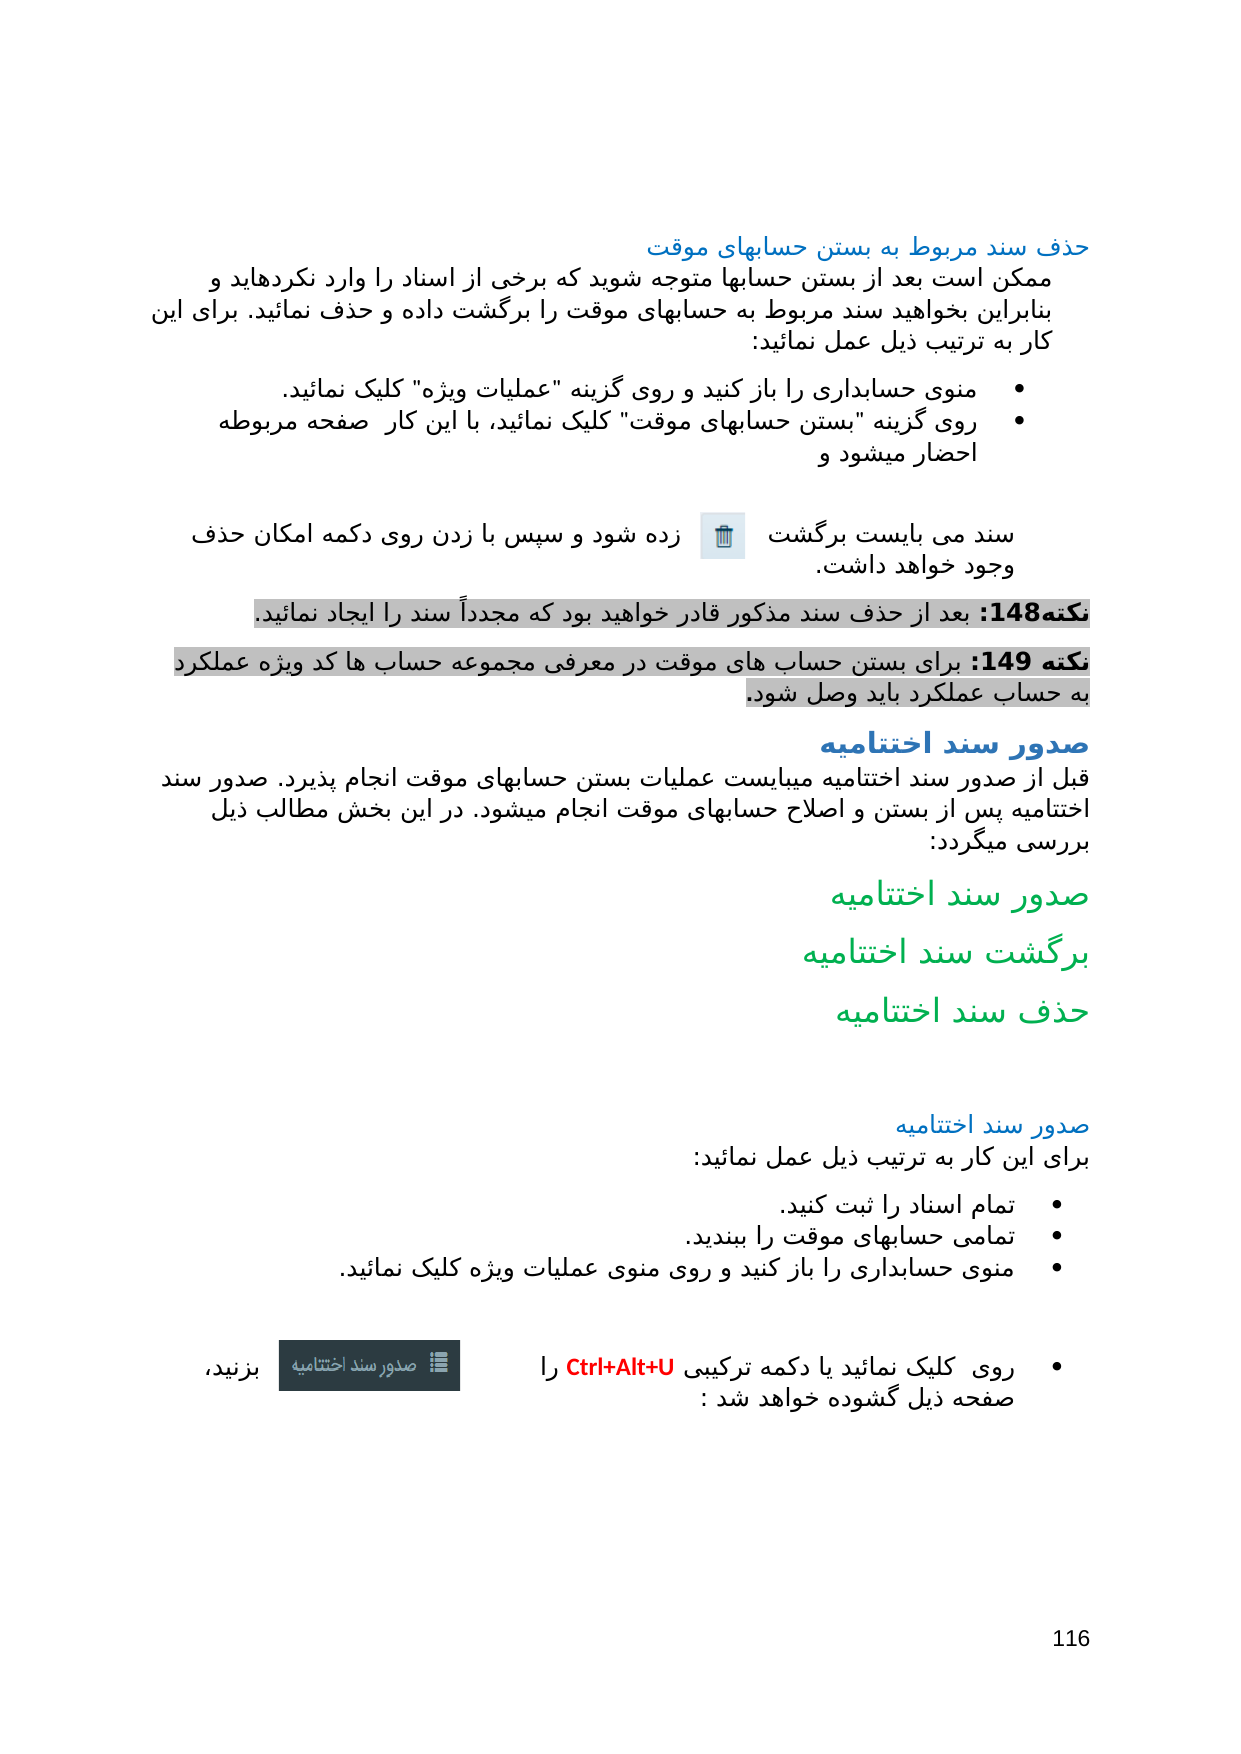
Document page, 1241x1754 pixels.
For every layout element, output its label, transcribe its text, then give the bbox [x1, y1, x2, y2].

picture [700, 512, 746, 559]
text قبل از صدور سند اختتامیه میبایست عملیات بستن حسابهای موقت انجام پذیرد. صدور سند اختتامیه پس از بستن و اصلاح حسابهای موقت انجام میشود. در این بخش مطالب ذیل بررسی میگردد: [150, 763, 1090, 855]
text نکته148: بعد از حذف سند مذکور قادر خواهید بود که مجدداً سند را ایجاد نمائید. [150, 598, 466, 628]
subtitle صدور سند اختتامیه [150, 1110, 1090, 1139]
list روی گزینه "بستن حسابهای موقت" کلیک نمائید، با این کار صفحه مربوطه احضار میشود و [150, 406, 1015, 467]
text حذف سند اختتامیه [150, 991, 1090, 1030]
list منوی حسابداری را باز کنید و روی گزینه "عملیات ویژه" کلیک نمائید. [150, 374, 1015, 404]
text ممکن است بعد از بستن حسابها متوجه شوید که برخی از اسناد را وارد نکردهاید و بنابراین بخواهید سند مربوط به حسابهای موقت را برگشت داده و حذف نمائید. برای این کار به ترتیب ذیل عمل نمائید: [150, 263, 1053, 355]
picture [278, 1340, 461, 1391]
text برگشت سند اختتامیه [150, 933, 1090, 972]
text سند می بایست برگشت زده شود و سپس با زدن روی دکمه امکان حذف وجود خواهد داشت. [150, 519, 1015, 579]
subtitle حذف سند مربوط به بستن حسابهای موقت [150, 232, 1090, 261]
text صدور سند اختتامیه [150, 874, 1090, 913]
list منوی حسابداری را باز کنید و روی منوی عملیات ویژه کلیک نمائید. [150, 1253, 1053, 1282]
text نکته 149: برای بستن حساب های موقت در معرفی مجموعه حساب ها کد ویژه عملکرد به حساب عملکرد باید وصل شود. [150, 647, 1090, 707]
list روی کلیک نمائید یا دکمه ترکیبی Ctrl+Alt+U را بزنید، صفحه ذیل گشوده خواهد شد : [150, 1351, 1053, 1413]
subtitle صدور سند اختتامیه [150, 726, 1090, 760]
text برای این کار به ترتیب ذیل عمل نمائید: [150, 1142, 1090, 1171]
list تمام اسناد را ثبت کنید. [150, 1190, 1053, 1219]
list تمامی حسابهای موقت را ببندید. [150, 1221, 1053, 1251]
